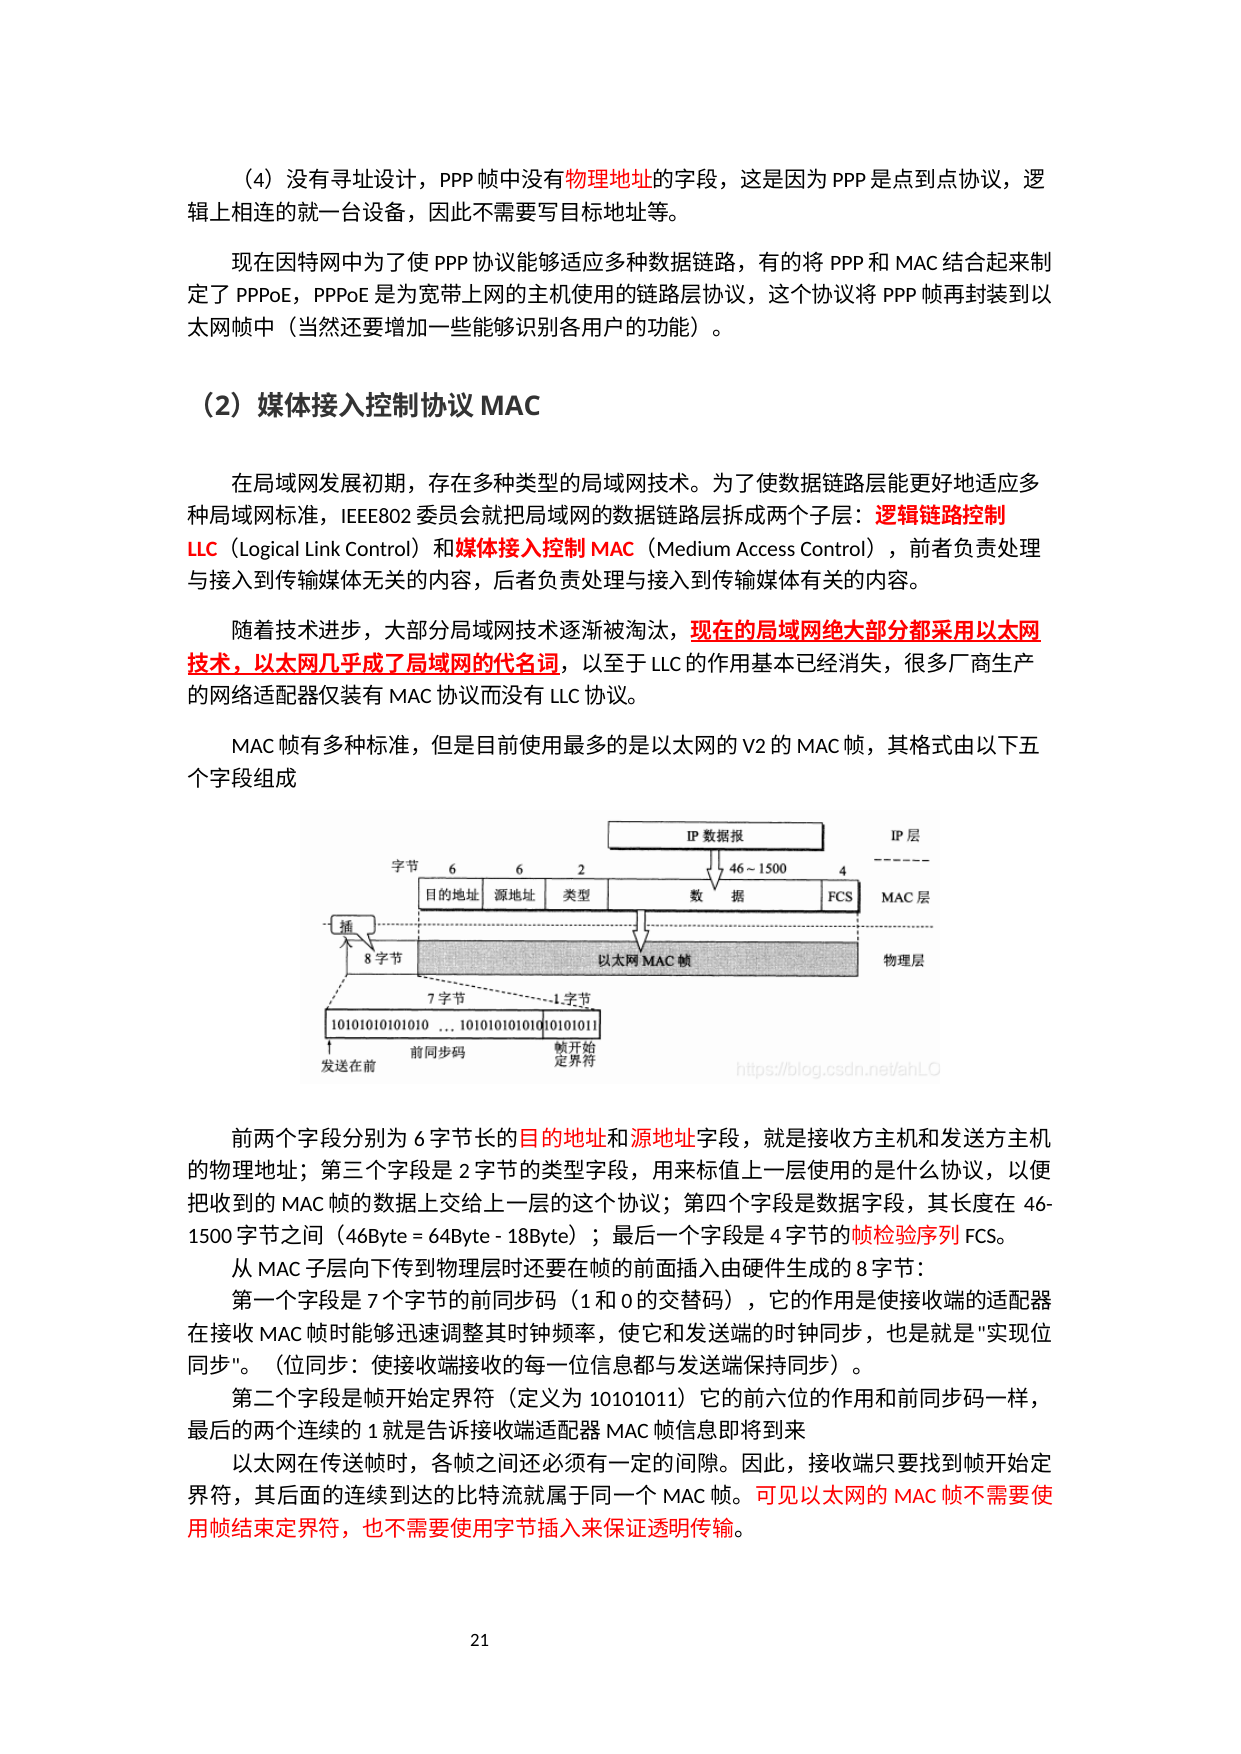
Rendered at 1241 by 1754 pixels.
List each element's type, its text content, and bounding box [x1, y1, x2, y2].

list 没有寻址设计，PPP帧中没有物理地址的字段，这是因为PPP是点到点协议，逻辑上相连的就一台设备，因此不需要写目标地址等。 [187, 162, 1053, 227]
text 随着技术进步，大部分局域网技术逐渐被淘汰，现在的局域网绝大部分都采用以太网技术，以太网几乎成了局域网的代名词，以至于LLC的作用基本已经消失，很多厂商生产的网络适配器仅装有MAC协议而没有LLC协议。 [187, 613, 1053, 710]
text MAC帧有多种标准，但是目前使用最多的是以太网的V2的MAC帧，其格式由以下五个字段组成 [187, 728, 1053, 793]
text 前两个字段分别为6字节长的目的地址和源地址字段，就是接收方主机和发送方主机的物理地址；第三个字段是2字节的类型字段，用来标值上一层使用的是什么协议，以便把收到的MAC帧的数据上交给上一层的这个协议；第四个字段是数据字段，其长度在46-1500字节之间（46Byte = 64Byte - 18Byte）；最后一个字段是4字节的帧检验序列FCS。 [187, 1120, 1053, 1250]
list 现在因特网中为了使PPP协议能够适应多种数据链路，有的将PPP和MAC结合起来制定了PPPoE，PPPoE 是为宽带上网的主机使用的链路层协议，这个协议将PPP帧再封装到以太网帧中（当然还要增加一些能够识别各用户的功能）。 [187, 244, 1053, 342]
subtitle （2）媒体接入控制协议MAC [187, 371, 1053, 436]
text 以太网在传送帧时，各帧之间还必须有一定的间隙。因此，接收端只要找到帧开始定界符，其后面的连续到达的比特流就属于同一个MAC帧。可见以太网的MAC帧不需要使用帧结束定界符，也不需要使用字节插入来保证透明传输。 [187, 1445, 1053, 1543]
text 在局域网发展初期，存在多种类型的局域网技术。为了使数据链路层能更好地适应多种局域网标准，IEEE802委员会就把局域网的数据链路层拆成两个子层：逻辑链路控制LLC（Logical Link Control）和媒体接入控制MAC（Medium Access Control），前者负责处理与接入到传输媒体无关的内容，后者负责处理与接入到传输媒体有关的内容。 [187, 465, 1053, 595]
picture [300, 810, 941, 1084]
text 第二个字段是帧开始定界符（定义为10101011）它的前六位的作用和前同步码一样，最后的两个连续的1就是告诉接收端适配器MAC帧信息即将到来 [187, 1380, 1053, 1445]
text 第一个字段是7个字节的前同步码（1和0的交替码），它的作用是使接收端的适配器在接收MAC帧时能够迅速调整其时钟频率，使它和发送端的时钟同步，也是就是"实现位同步"。（位同步：使接收端接收的每一位信息都与发送端保持同步）。 [187, 1283, 1053, 1380]
text 从MAC子层向下传到物理层时还要在帧的前面插入由硬件生成的8字节： [187, 1250, 1053, 1283]
